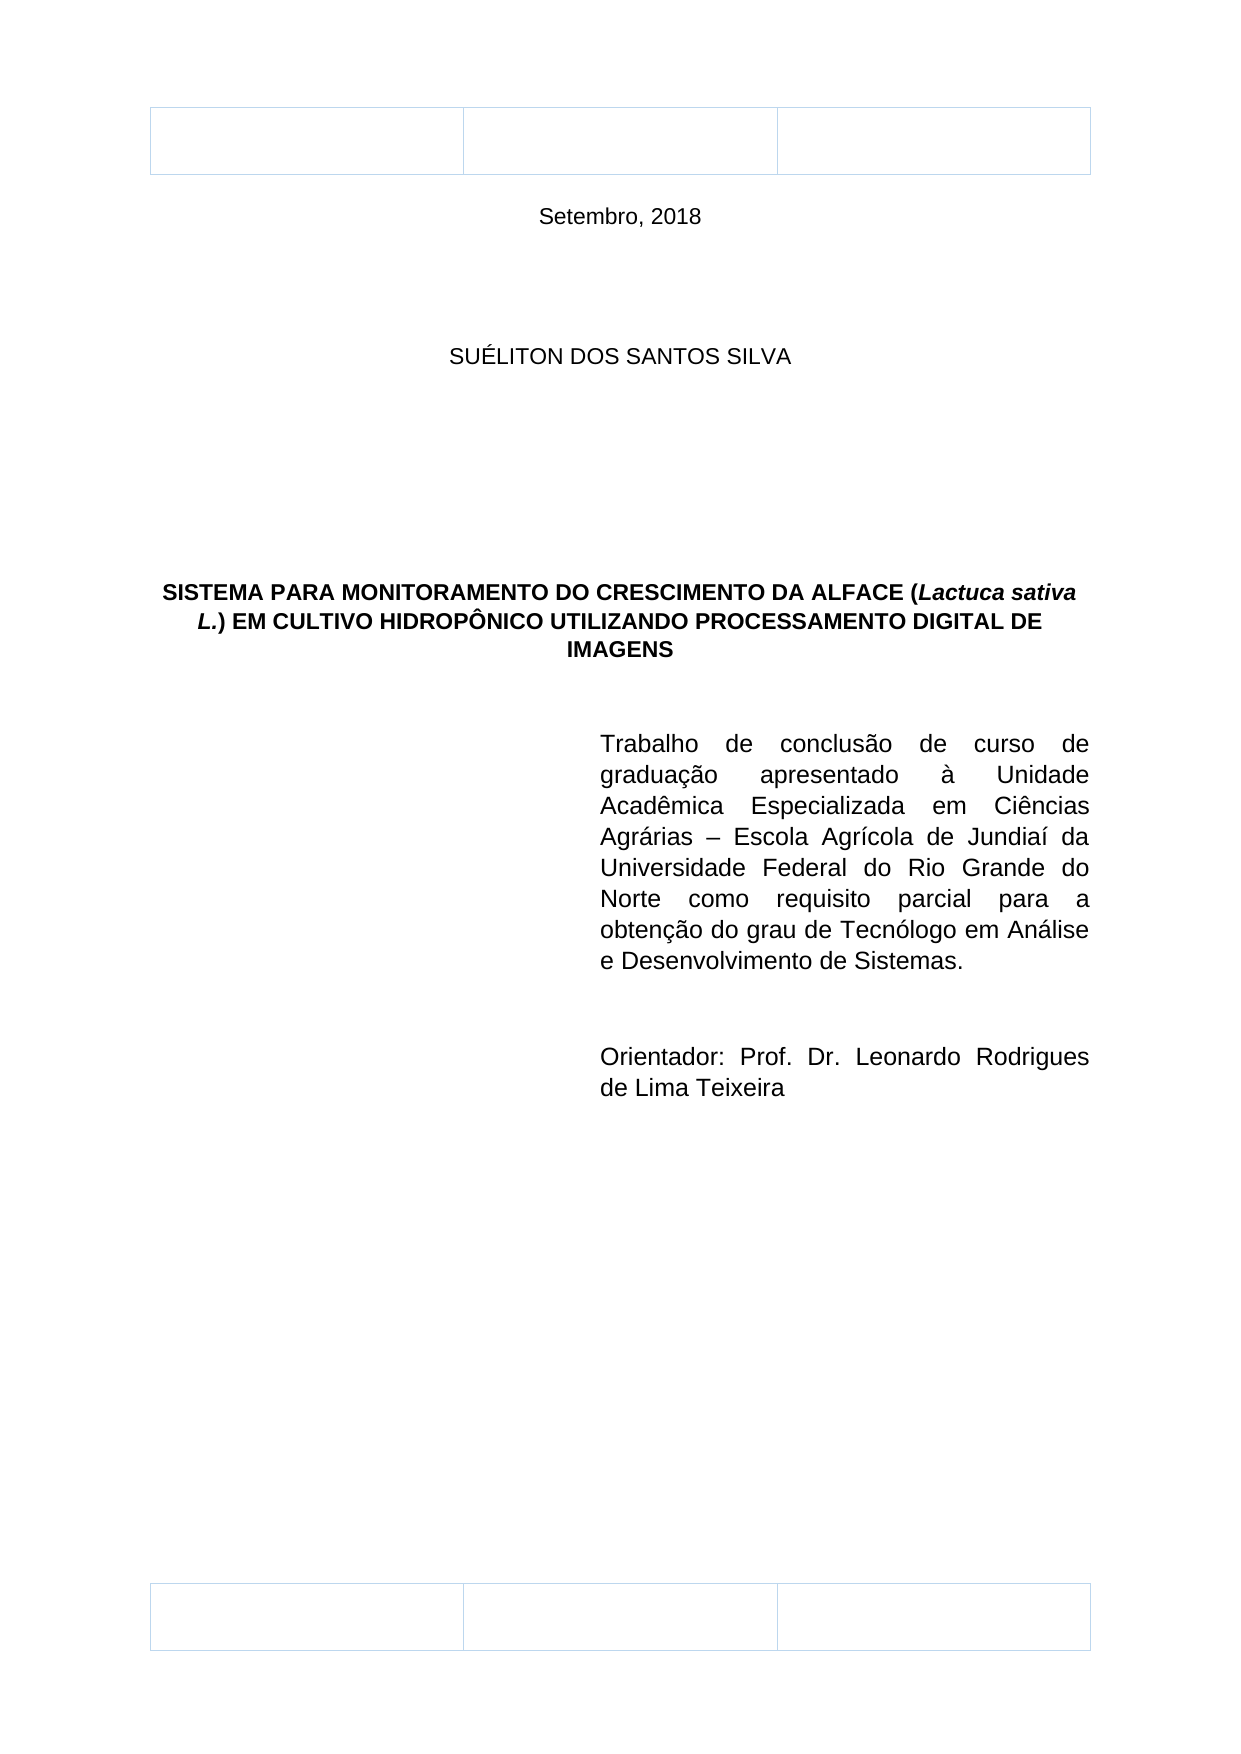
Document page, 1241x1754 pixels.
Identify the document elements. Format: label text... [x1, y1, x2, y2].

text Setembro, 2018 [150, 203, 1090, 229]
text Orientador: Prof. Dr. Leonardo Rodrigues de Lima Teixeira [600, 1042, 1090, 1101]
text SUÉLITON DOS SANTOS SILVA [150, 343, 1090, 370]
text SISTEMA PARA MONITORAMENTO DO CRESCIMENTO DA ALFACE (Lactuca sativa L.) EM CULTIVO HIDROPÔNICO UTILIZANDO PROCESSAMENTO DIGITAL DE IMAGENS [150, 579, 1090, 662]
text Trabalho de conclusão de curso de graduação apresentado à Unidade Acadêmica Especializada em Ciências Agrárias – Escola Agrícola de Jundiaí da Universidade Federal do Rio Grande do Norte como requisito parcial para a obtenção do grau de Tecnólogo em Análise e Desenvolvimento de Sistemas. [600, 729, 1090, 975]
